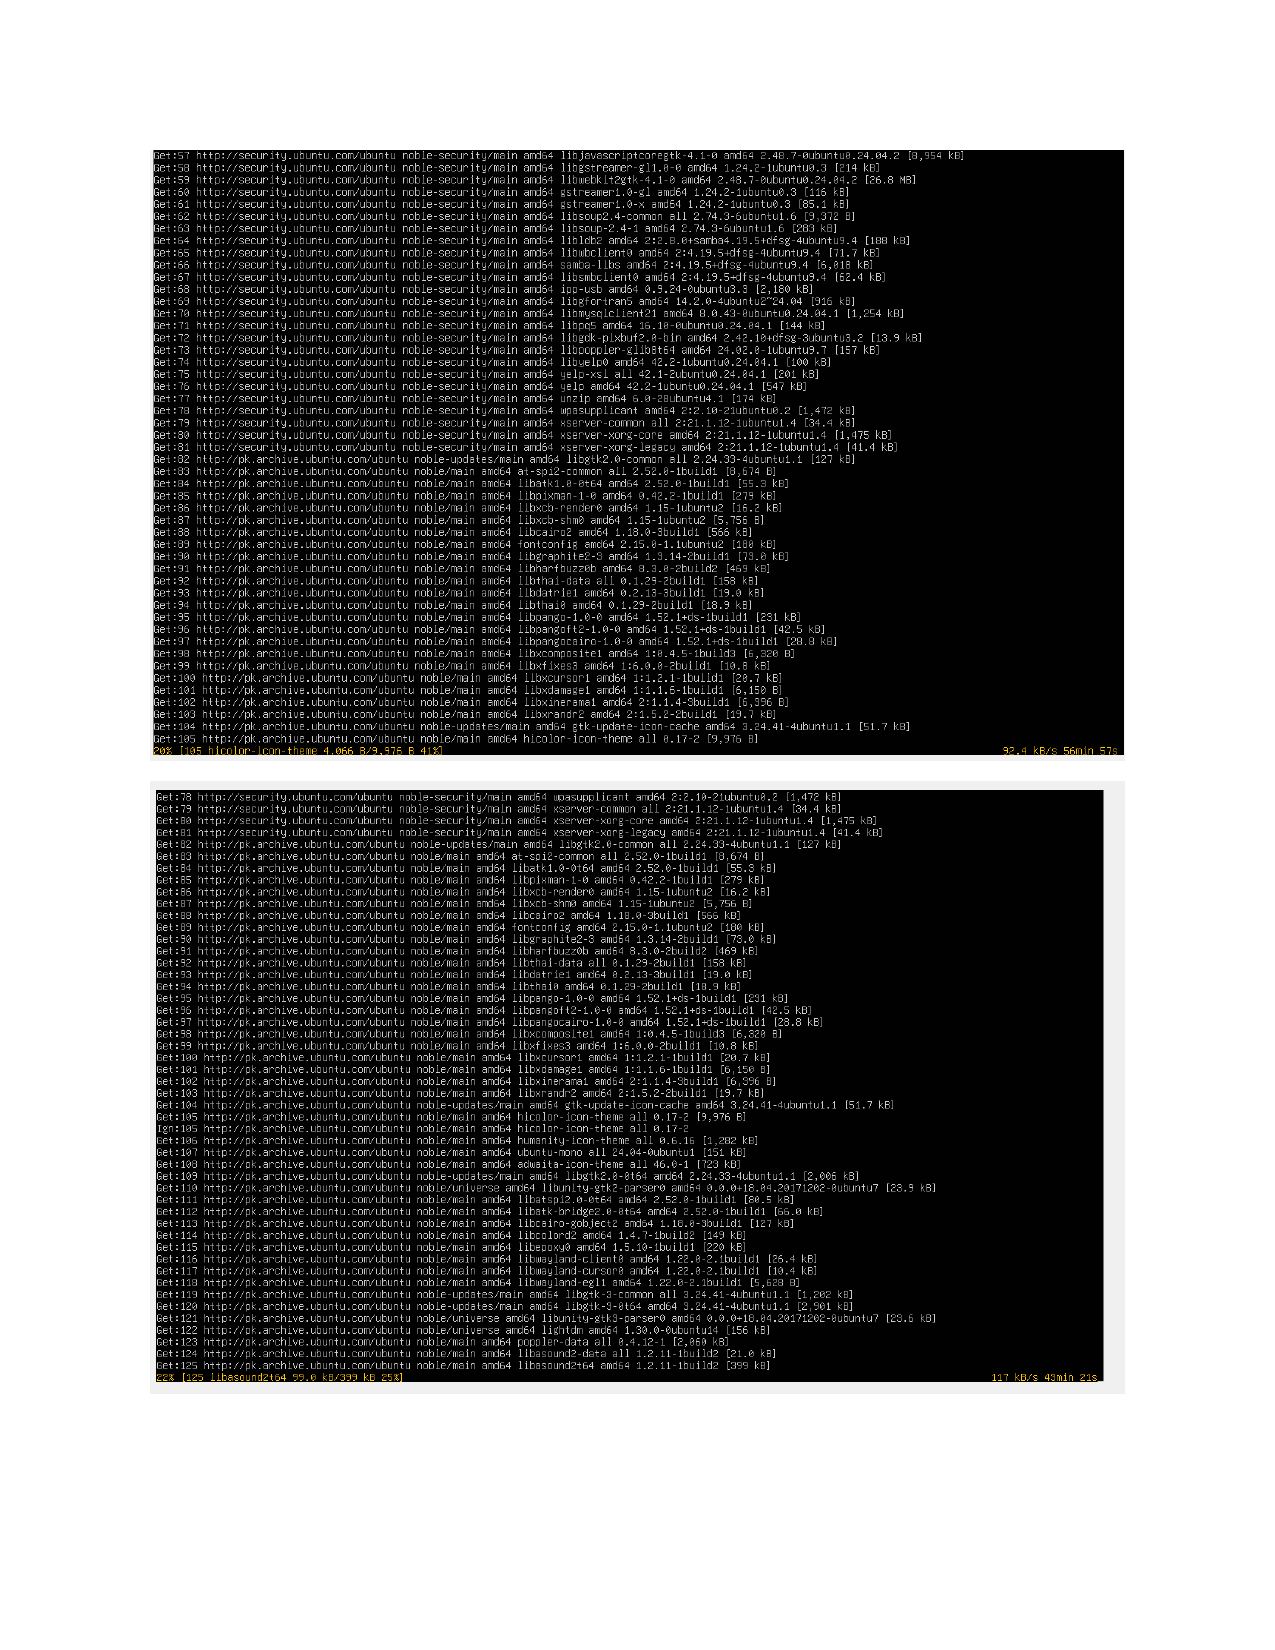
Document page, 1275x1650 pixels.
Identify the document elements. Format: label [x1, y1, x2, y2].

picture [150, 150, 1125, 761]
picture [150, 781, 1125, 1394]
